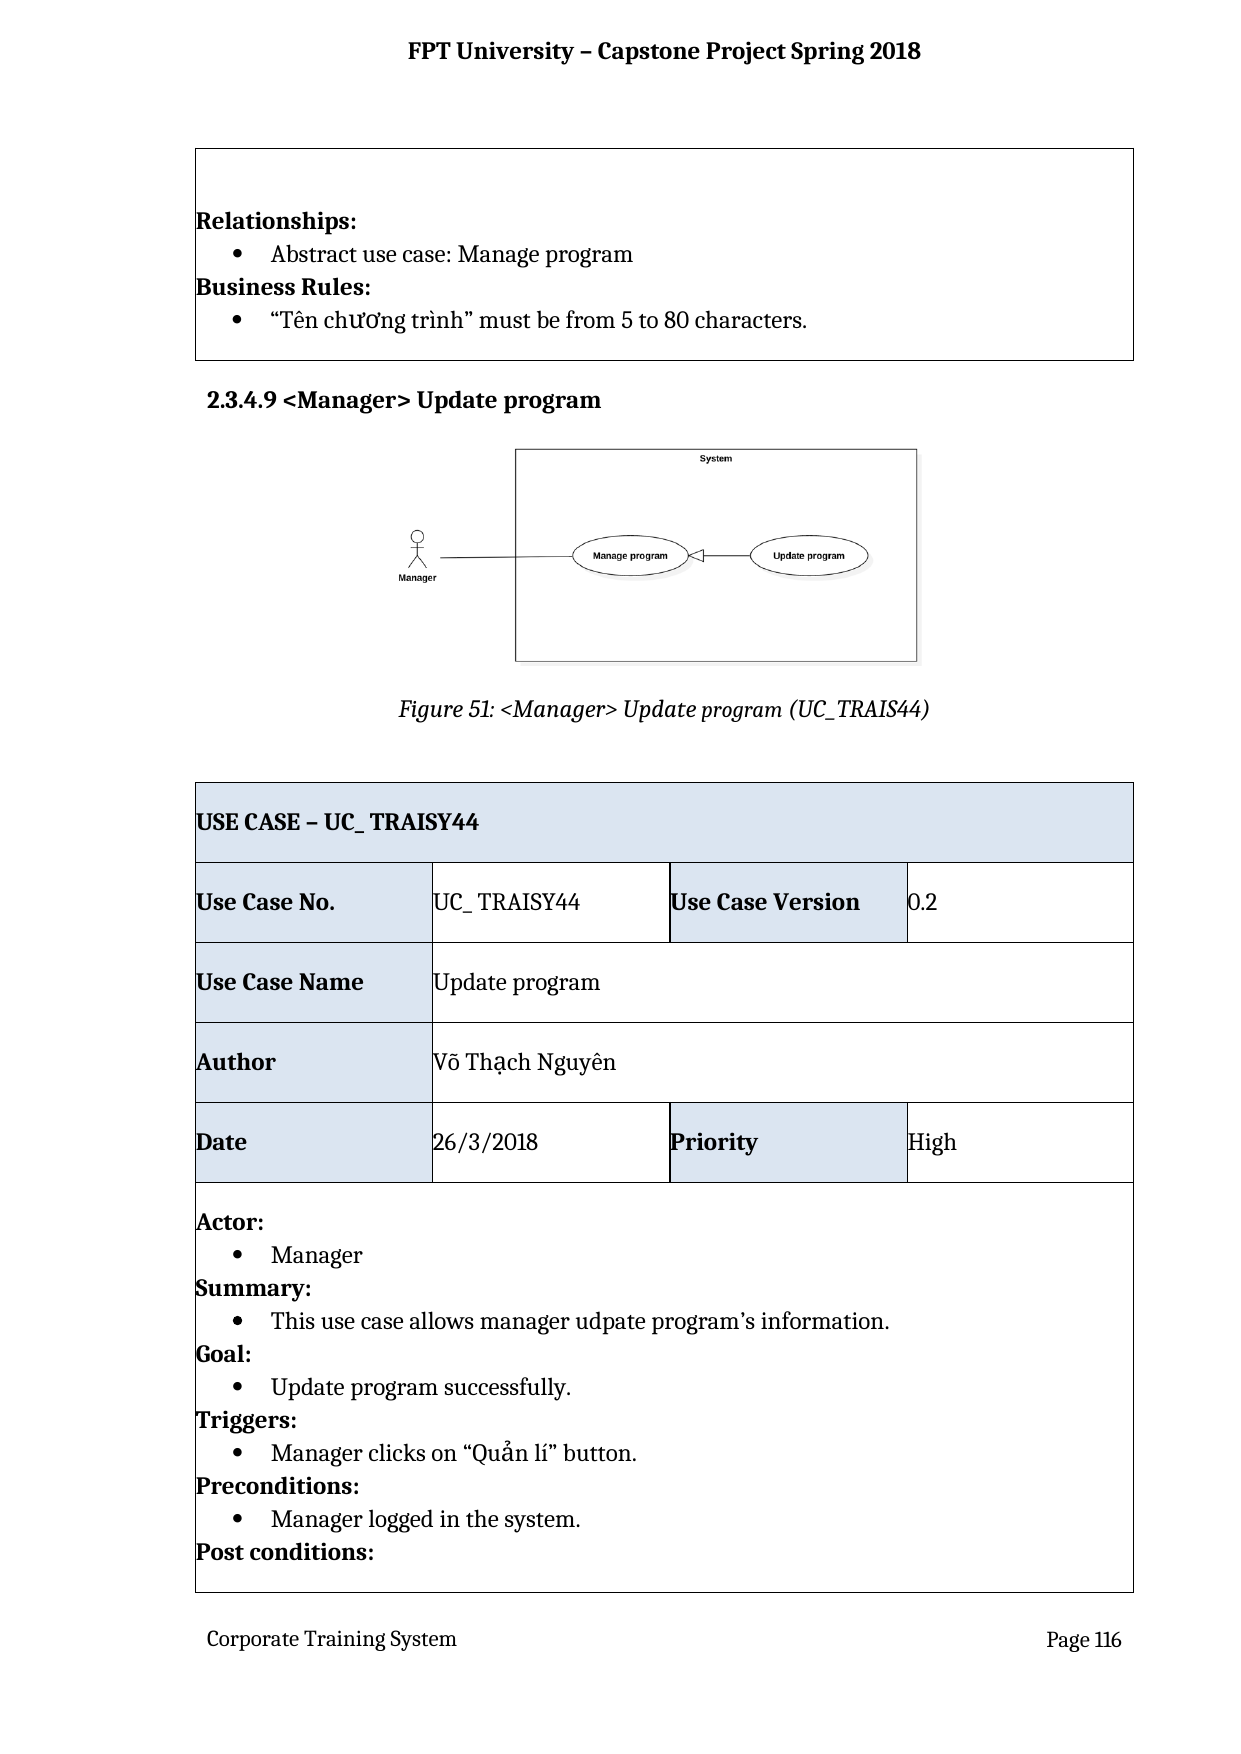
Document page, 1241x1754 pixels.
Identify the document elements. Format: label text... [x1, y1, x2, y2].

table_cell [196, 1183, 1133, 1592]
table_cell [196, 149, 1133, 360]
table_cell Update program [433, 943, 1133, 1022]
table_cell 0.2 [908, 863, 1133, 942]
table_cell Use Case Name [196, 943, 432, 1022]
text 2.3.4.9 <Manager> Update program [207, 386, 1122, 414]
table_cell Date [196, 1103, 432, 1182]
table_cell Priority [671, 1103, 907, 1182]
table_header USE CASE – UC_ TRAISY44 [196, 783, 1133, 862]
text Figure 51: <Manager> Update program (UC_TRAIS44) [207, 695, 1122, 724]
table_cell UC_ TRAISY44 [433, 863, 669, 942]
picture [381, 418, 948, 692]
table_cell High [908, 1103, 1133, 1182]
table_cell Use Case Version [671, 863, 907, 942]
table_cell Author [196, 1023, 432, 1102]
table_cell Use Case No. [196, 863, 432, 942]
table_cell 26/3/2018 [433, 1103, 669, 1182]
table_cell Võ Thạch Nguyên [433, 1023, 1133, 1102]
